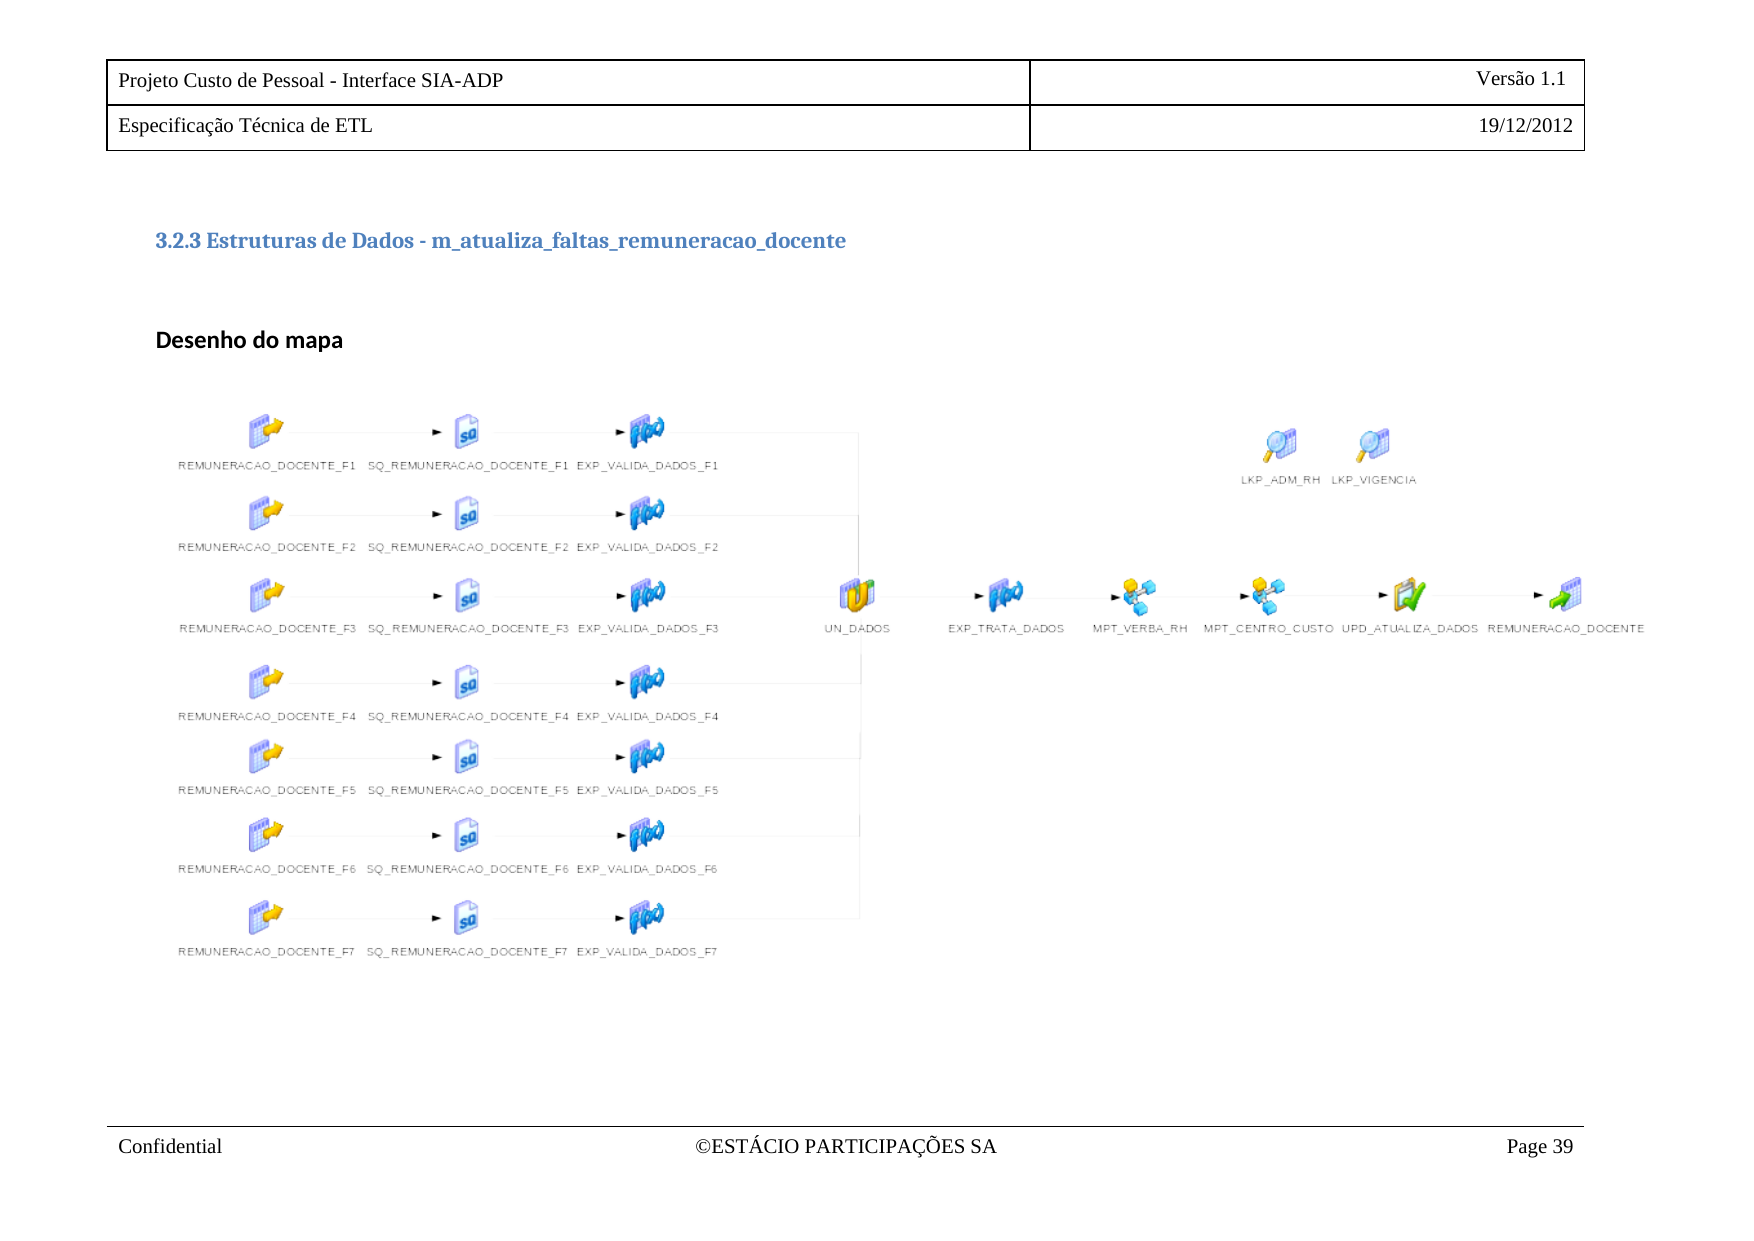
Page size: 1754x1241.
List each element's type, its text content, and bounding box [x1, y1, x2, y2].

text Desenho do mapa [156, 324, 1596, 354]
text Estruturas de Dados - m_atualiza_faltas_remuneracao_docente [156, 228, 1596, 254]
